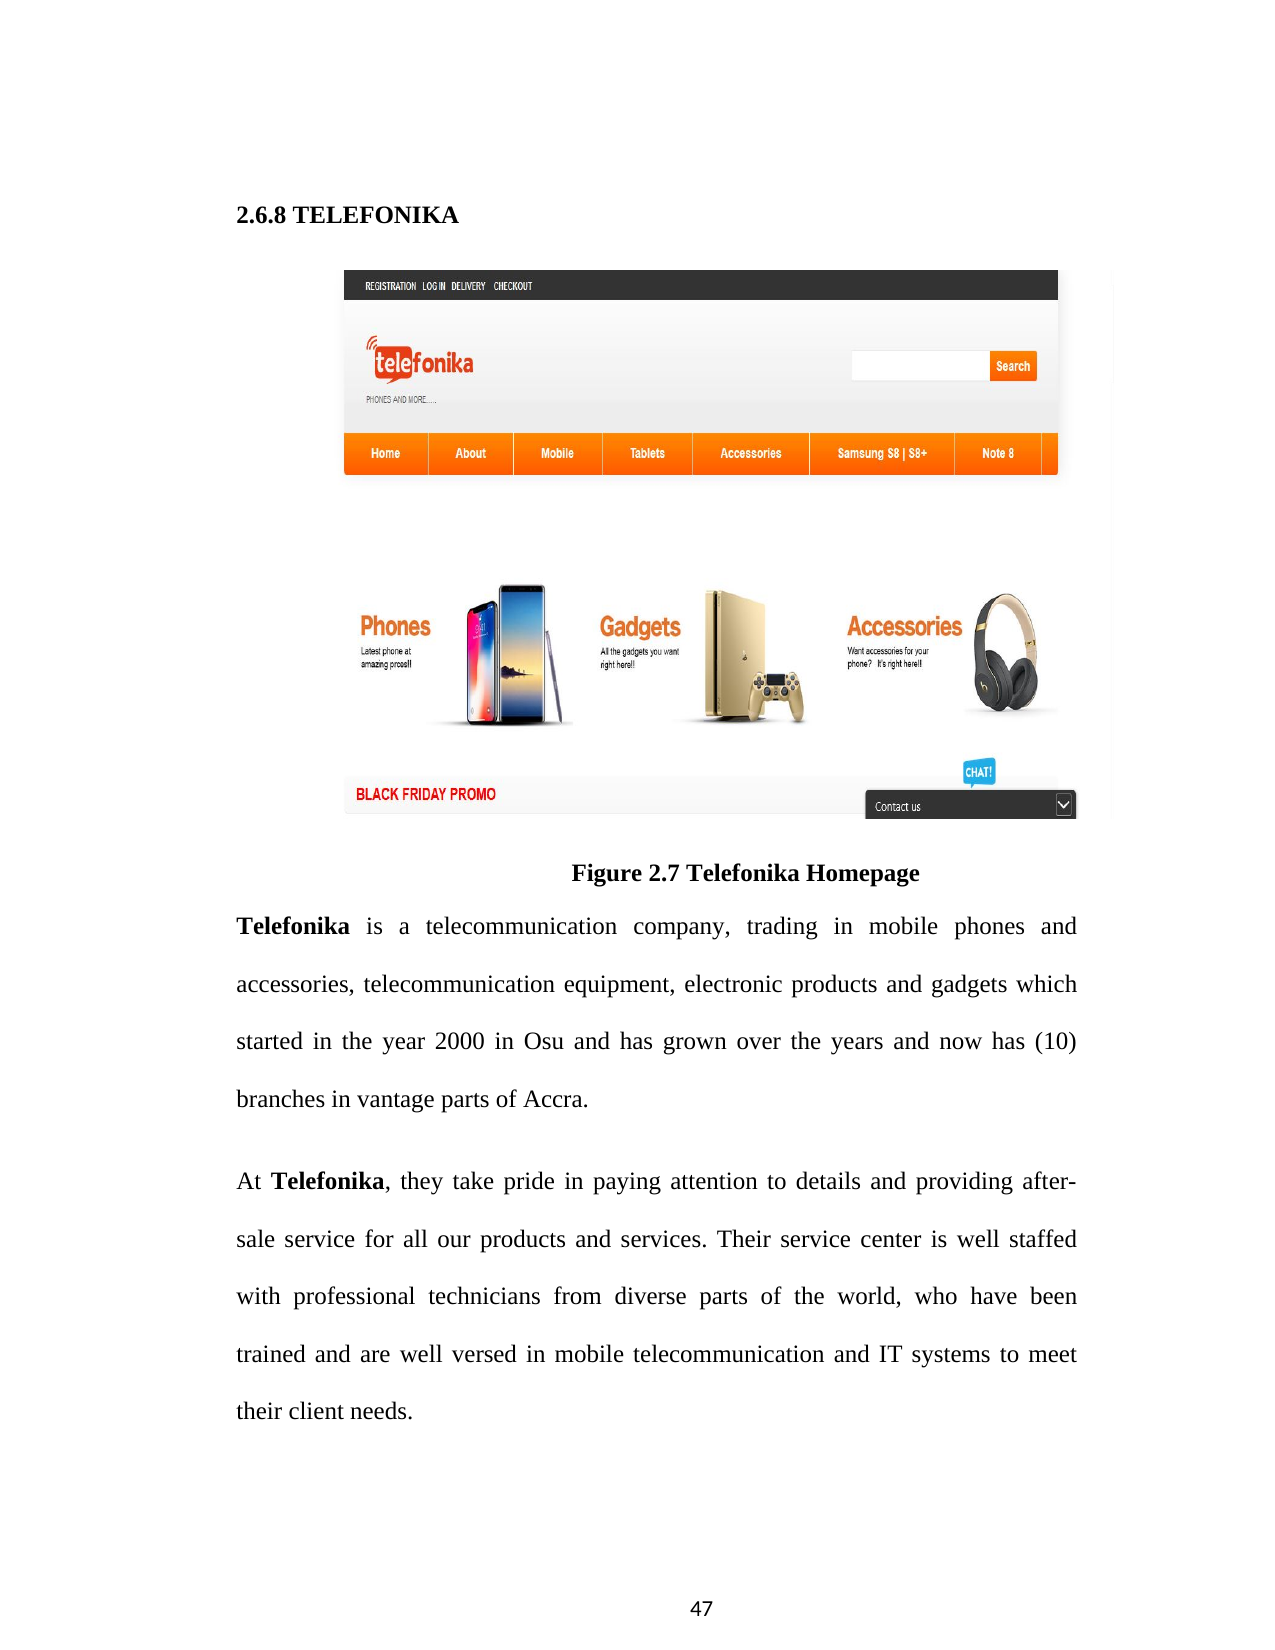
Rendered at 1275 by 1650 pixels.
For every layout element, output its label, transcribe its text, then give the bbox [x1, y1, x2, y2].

text Telefonika is a telecommunication company, trading in mobile phones and accessories, telecommunication equipment, electronic products and gadgets which started in the year 2000 in Osu and has grown over the years and now has (10) branches in vantage parts of Accra. [236, 911, 1078, 1113]
subtitle 2.6.8 TELEFONIKA [236, 201, 1167, 229]
subtitle Figure 2.7 Telefonika Homepage [325, 858, 1167, 886]
picture [289, 270, 1114, 819]
text At Telefonika, they take pride in paying attention to details and providing after-sale service for all our products and services. Their service center is well staffed with professional technicians from diverse parts of the world, who have been trained and are well versed in mobile telecommunication and IT systems to meet their client needs. [236, 1166, 1078, 1425]
